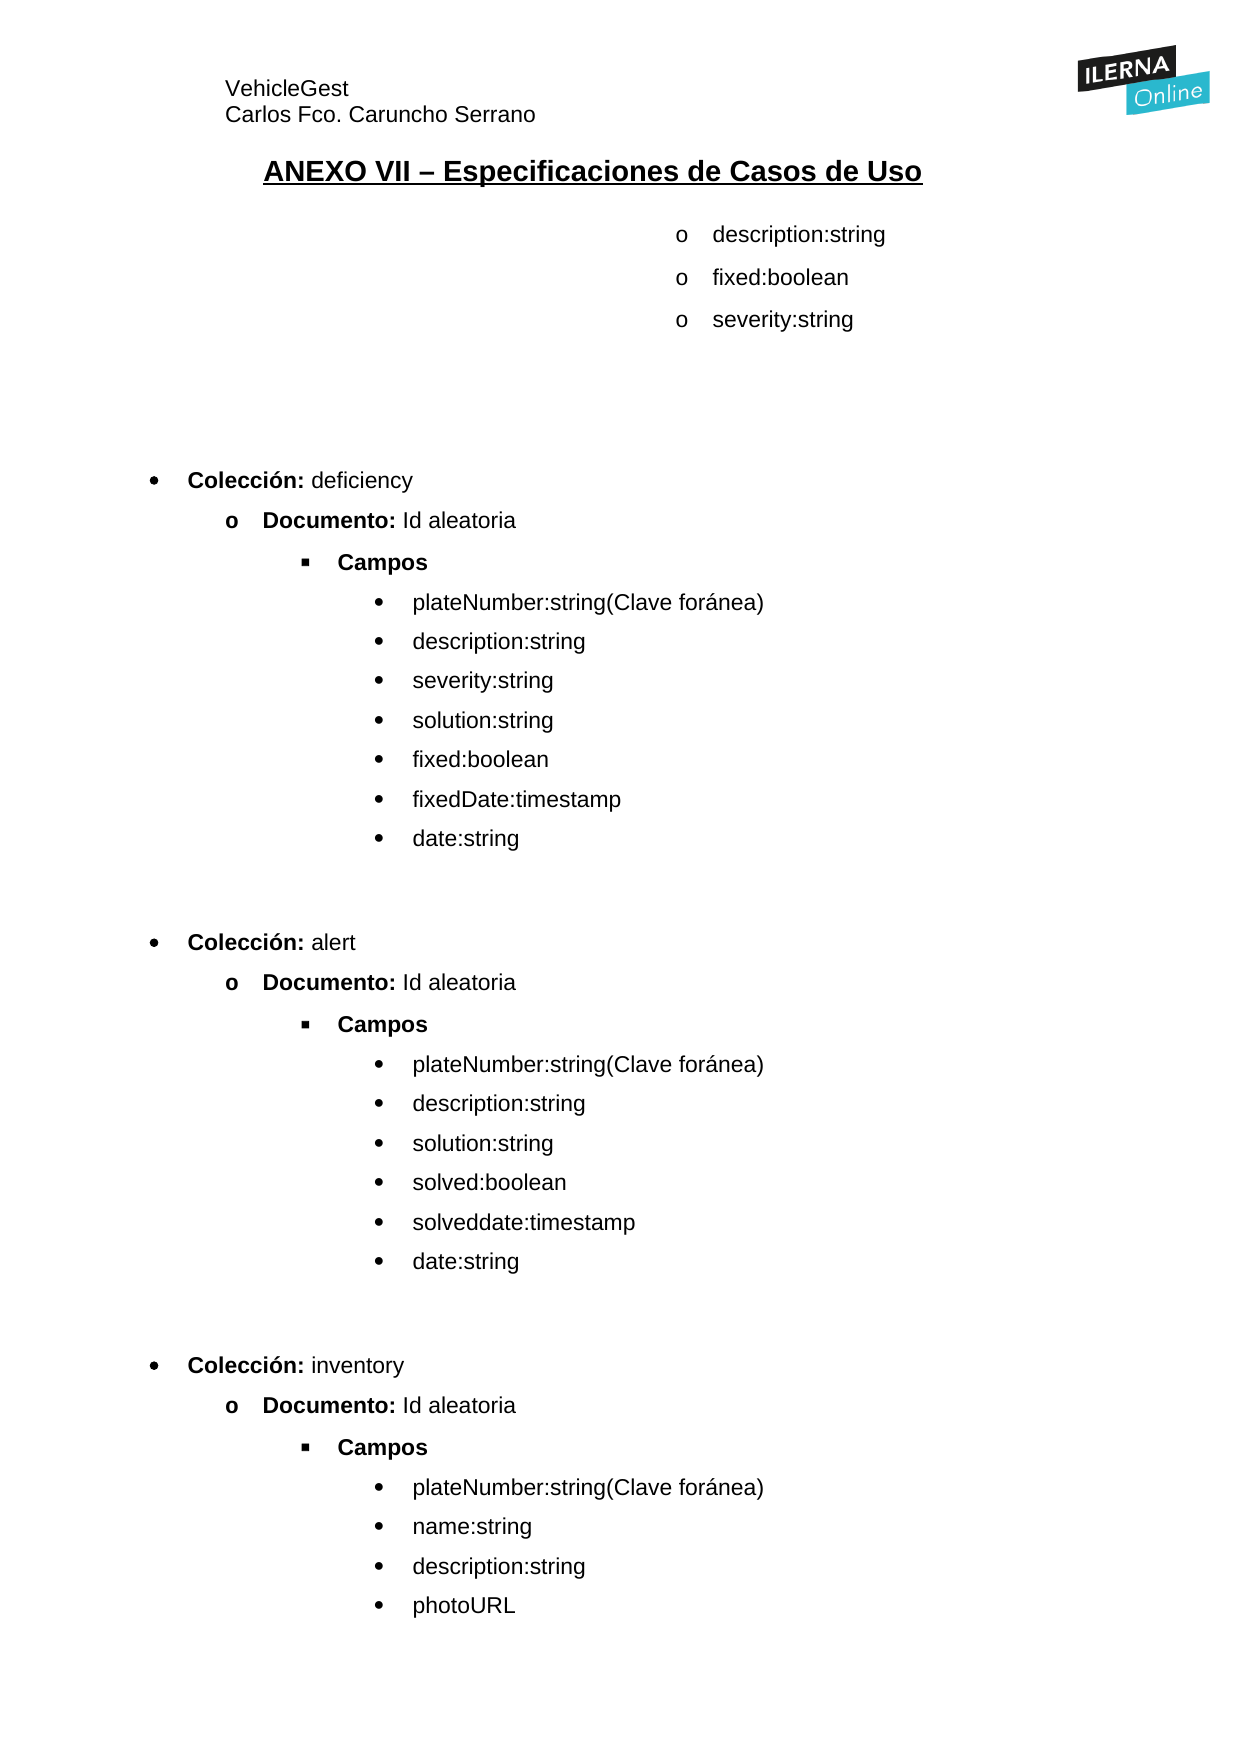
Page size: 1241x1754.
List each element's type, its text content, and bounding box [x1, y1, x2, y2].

list Colección: inventory [150, 1352, 1090, 1378]
list Campos [300, 1434, 1090, 1461]
list fixed:boolean [375, 746, 1090, 773]
list date:string [375, 825, 1090, 852]
list Documento: Id aleatoria [225, 507, 1090, 535]
list description:string [375, 628, 1090, 654]
list Campos [300, 549, 1090, 575]
list plateNumber:string(Clave foránea) [375, 1474, 1090, 1500]
list fixedDate:timestamp [375, 786, 1090, 812]
list solveddate:timestamp [375, 1209, 1090, 1235]
list Documento: Id aleatoria [225, 969, 1090, 997]
picture [1077, 45, 1210, 115]
list solved:boolean [375, 1169, 1090, 1196]
list solution:string [375, 1130, 1090, 1156]
list Campos [300, 1011, 1090, 1038]
list description:string [375, 1090, 1090, 1117]
list Colección: alert [150, 929, 1090, 956]
list severity:string [375, 667, 1090, 694]
list date:string [375, 1248, 1090, 1274]
list name:string [375, 1513, 1090, 1539]
list description:string [675, 221, 1090, 249]
list plateNumber:string(Clave foránea) [375, 588, 1090, 615]
list fixed:boolean [675, 264, 1090, 292]
list severity:string [675, 306, 1090, 334]
list photoURL [375, 1592, 1090, 1618]
list plateNumber:string(Clave foránea) [375, 1051, 1090, 1077]
list Colección: deficiency [150, 467, 1090, 493]
list Documento: Id aleatoria [225, 1392, 1090, 1420]
list solution:string [375, 707, 1090, 733]
list description:string [375, 1553, 1090, 1579]
